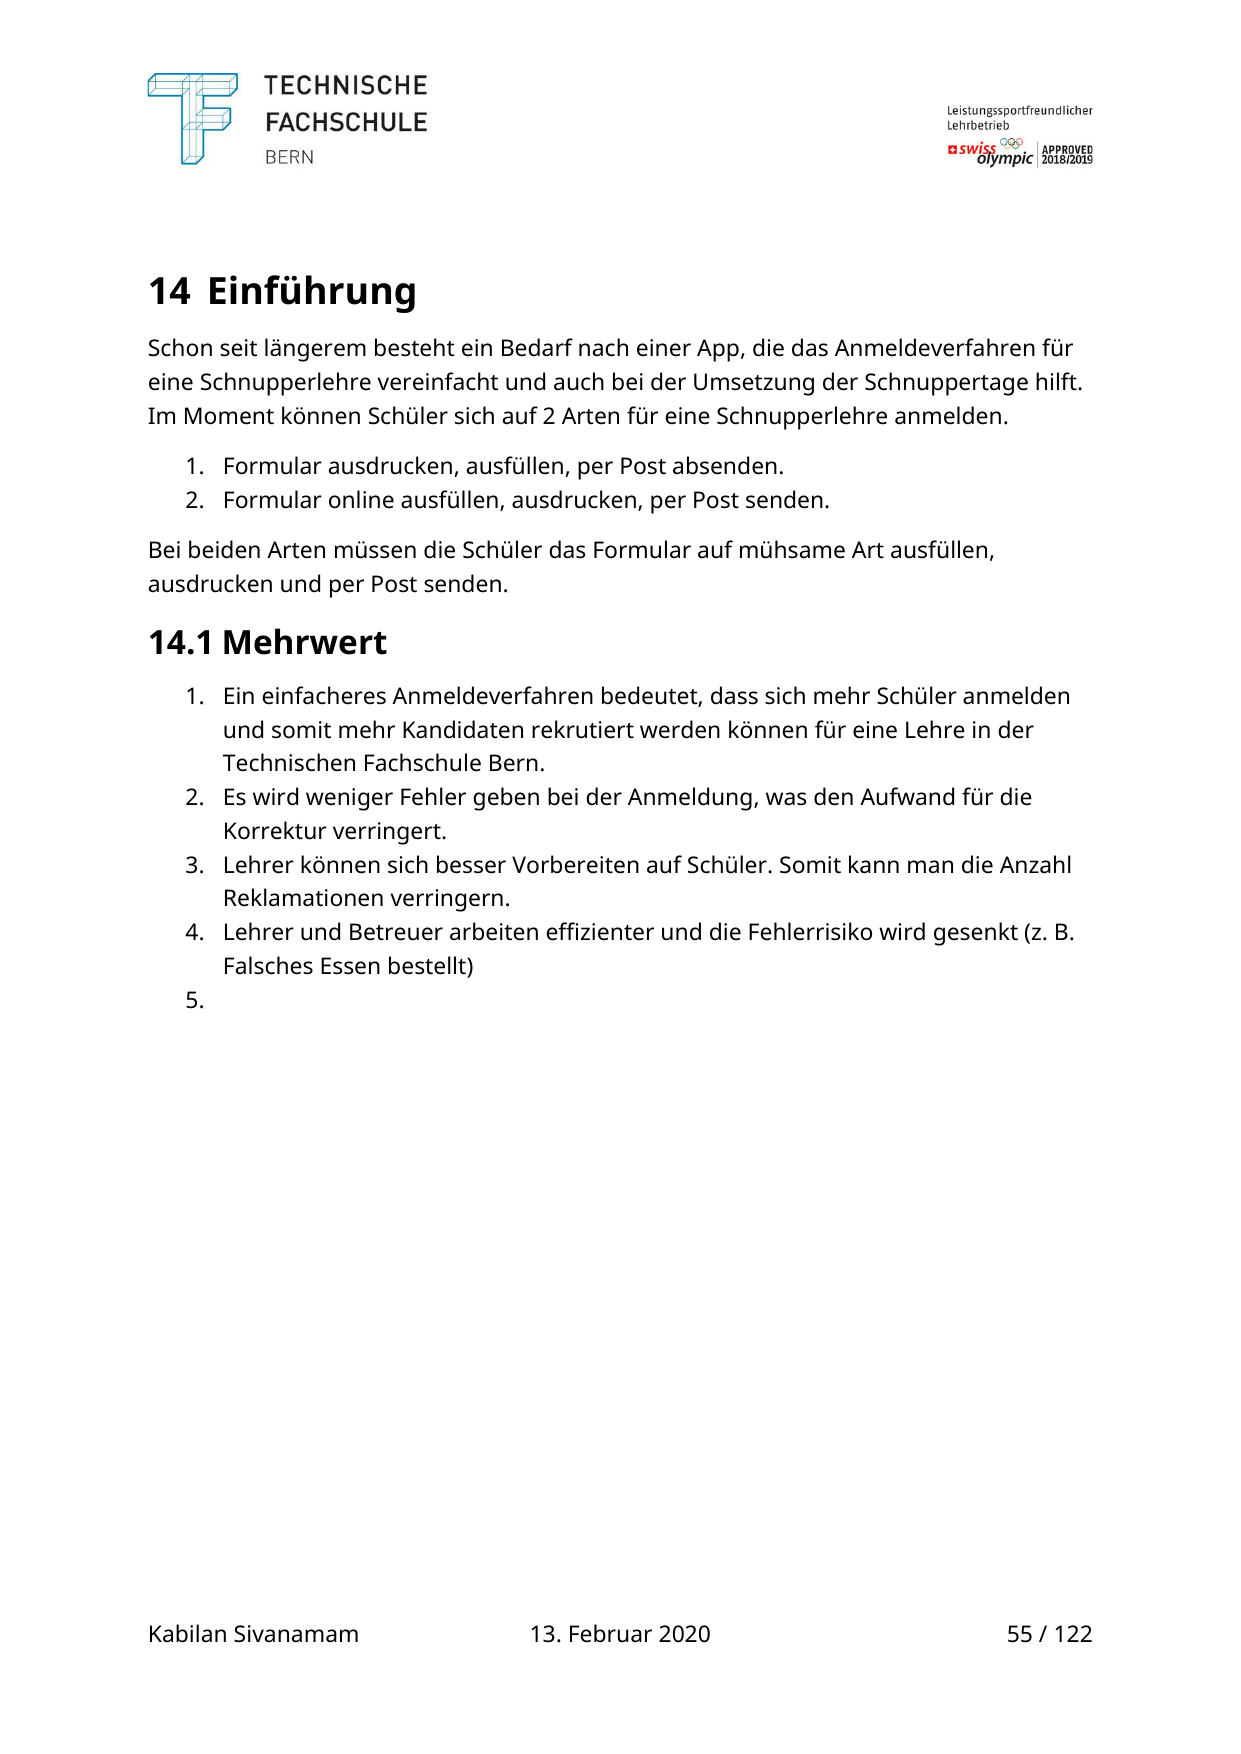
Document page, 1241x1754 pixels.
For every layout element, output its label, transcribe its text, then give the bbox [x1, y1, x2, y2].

text Schon seit längerem besteht ein Bedarf nach einer App, die das Anmeldeverfahren für eine Schnupperlehre vereinfacht und auch bei der Umsetzung der Schnuppertage hilft. Im Moment können Schüler sich auf 2 Arten für eine Schnupperlehre anmelden. [148, 332, 1093, 431]
list Formular online ausfüllen, ausdrucken, per Post senden. [185, 484, 1093, 515]
list Ein einfacheres Anmeldeverfahren bedeutet, dass sich mehr Schüler anmelden und somit mehr Kandidaten rekrutiert werden können für eine Lehre in der Technischen Fachschule Bern. [185, 680, 1093, 779]
subtitle Einführung [148, 264, 1093, 316]
subtitle Mehrwert [148, 618, 1093, 664]
list Es wird weniger Fehler geben bei der Anmeldung, was den Aufwand für die Korrektur verringert. [185, 781, 1093, 846]
list Formular ausdrucken, ausfüllen, per Post absenden. [185, 450, 1093, 481]
text Bei beiden Arten müssen die Schüler das Formular auf mühsame Art ausfüllen, ausdrucken und per Post senden. [148, 534, 1093, 599]
list Lehrer können sich besser Vorbereiten auf Schüler. Somit kann man die Anzahl Reklamationen verringern. [185, 849, 1093, 914]
list Lehrer und Betreuer arbeiten effizienter und die Fehlerrisiko wird gesenkt (z. B. Falsches Essen bestellt) [185, 916, 1093, 981]
picture [147, 73, 1093, 196]
